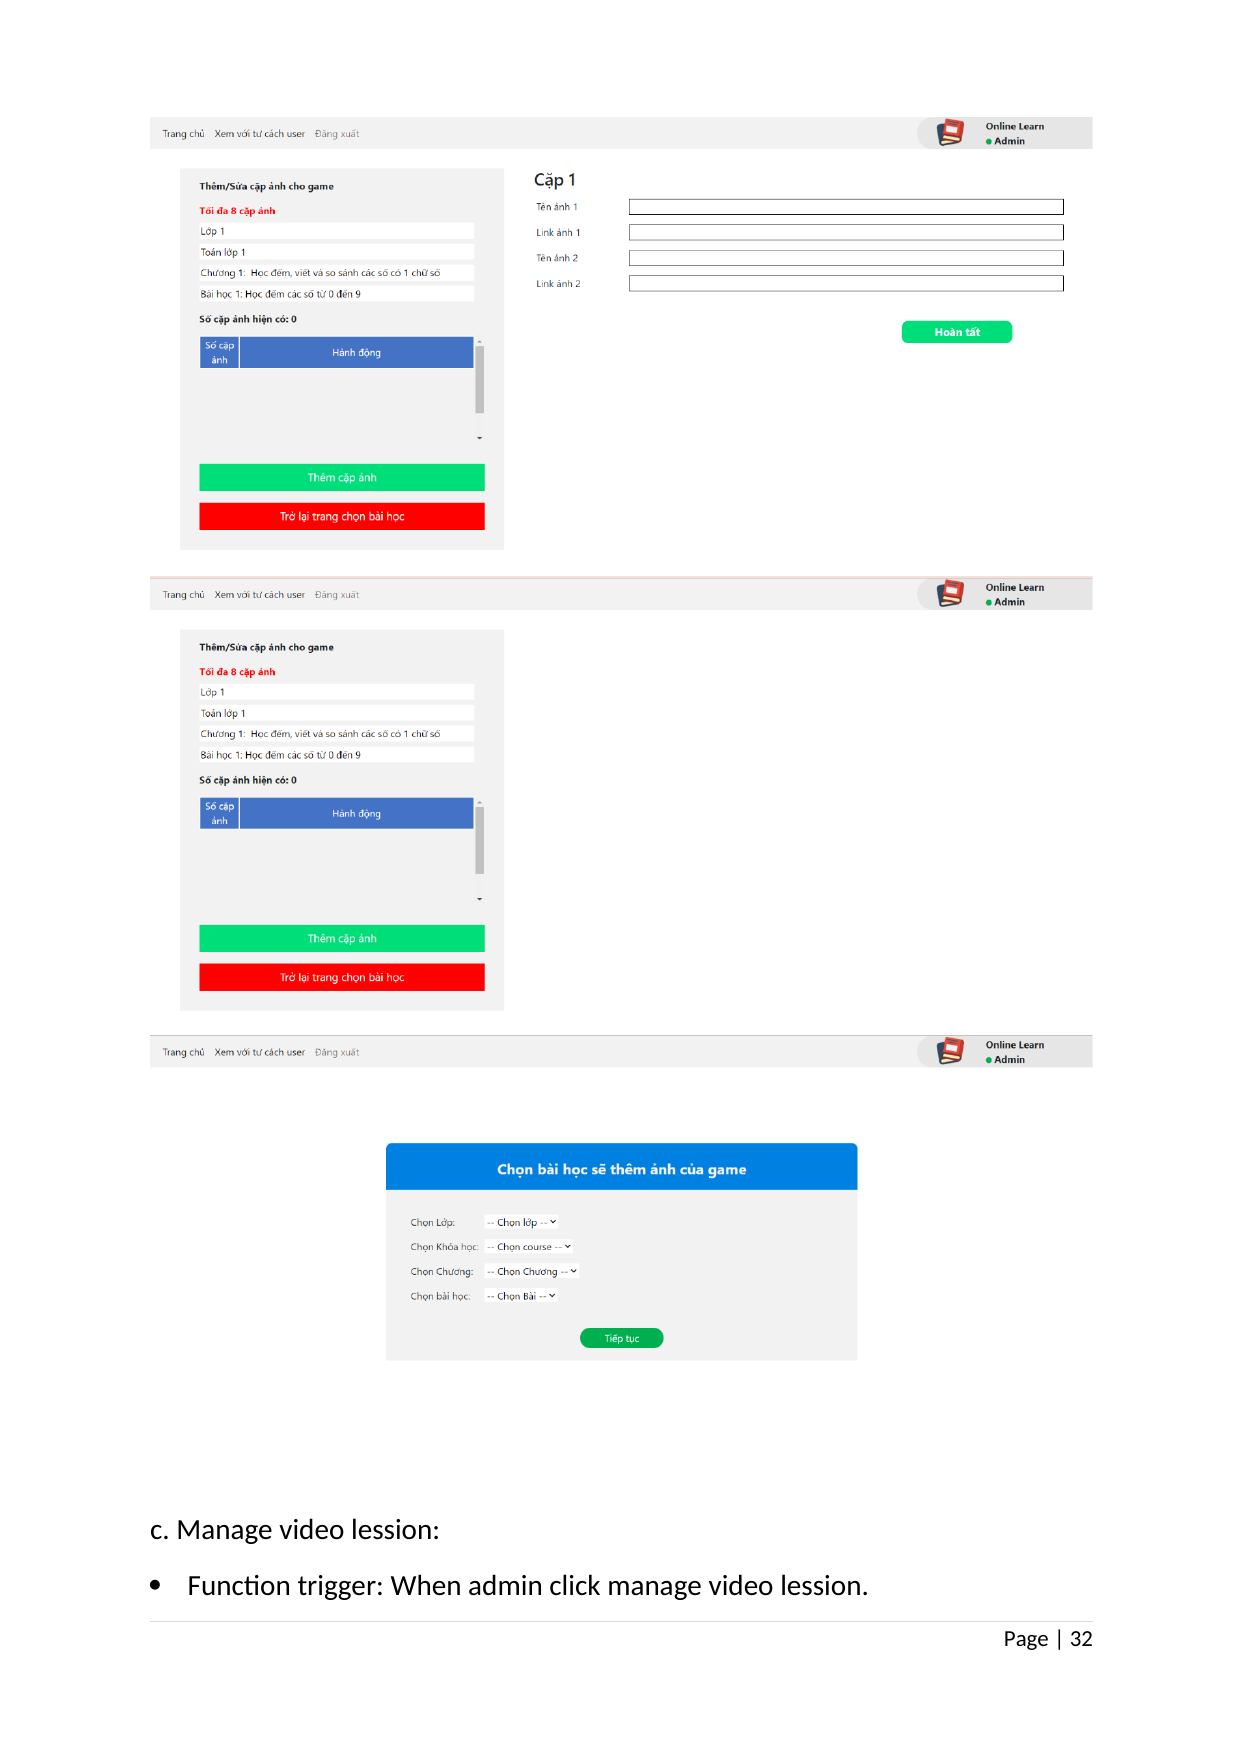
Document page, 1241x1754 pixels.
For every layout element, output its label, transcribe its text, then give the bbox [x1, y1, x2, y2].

picture [150, 576, 1093, 1034]
picture [150, 117, 1093, 574]
picture [150, 1035, 1093, 1493]
list Function trigger: When admin click manage video lession. [150, 1567, 1093, 1602]
text c. Manage video lession: [150, 1511, 1093, 1547]
